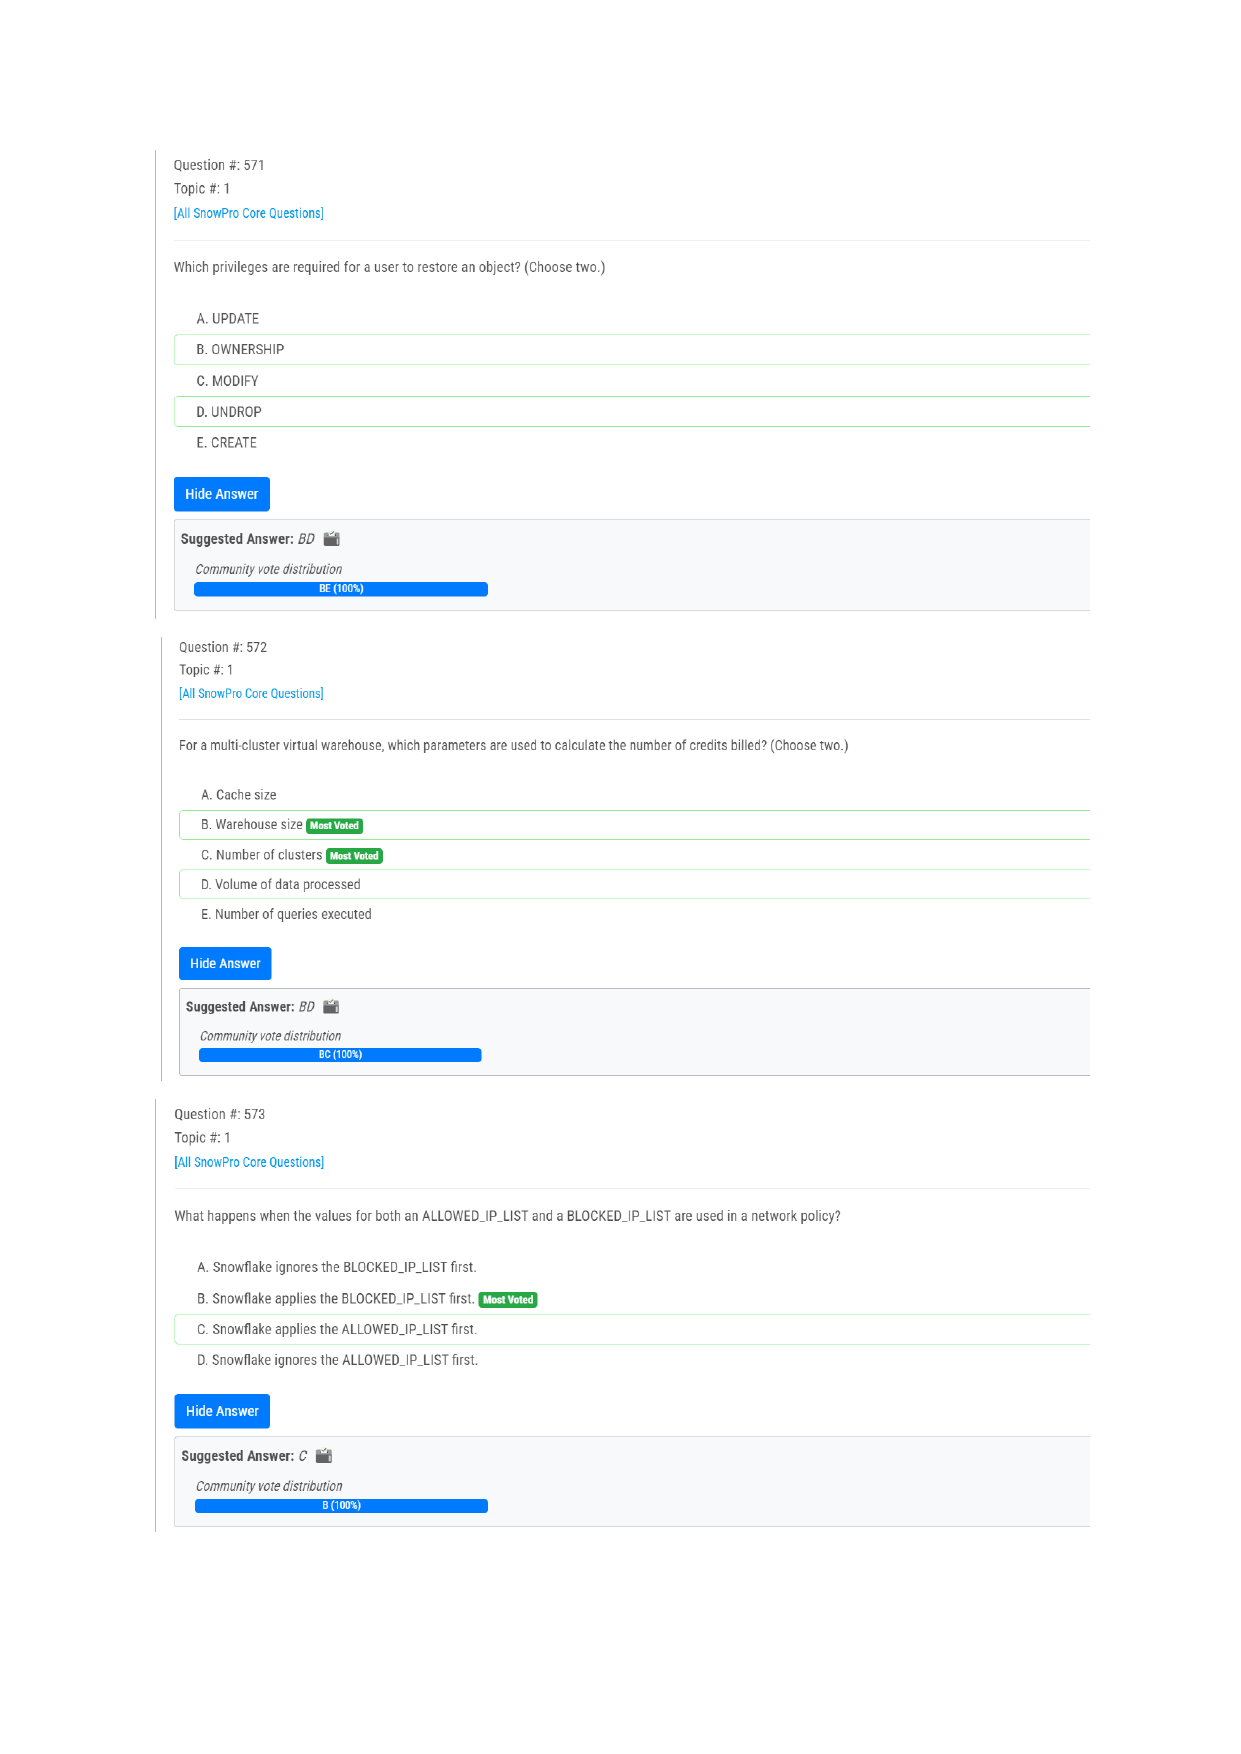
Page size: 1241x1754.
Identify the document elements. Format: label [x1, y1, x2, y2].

picture [150, 150, 1091, 619]
picture [150, 637, 1091, 1081]
picture [150, 1099, 1091, 1532]
